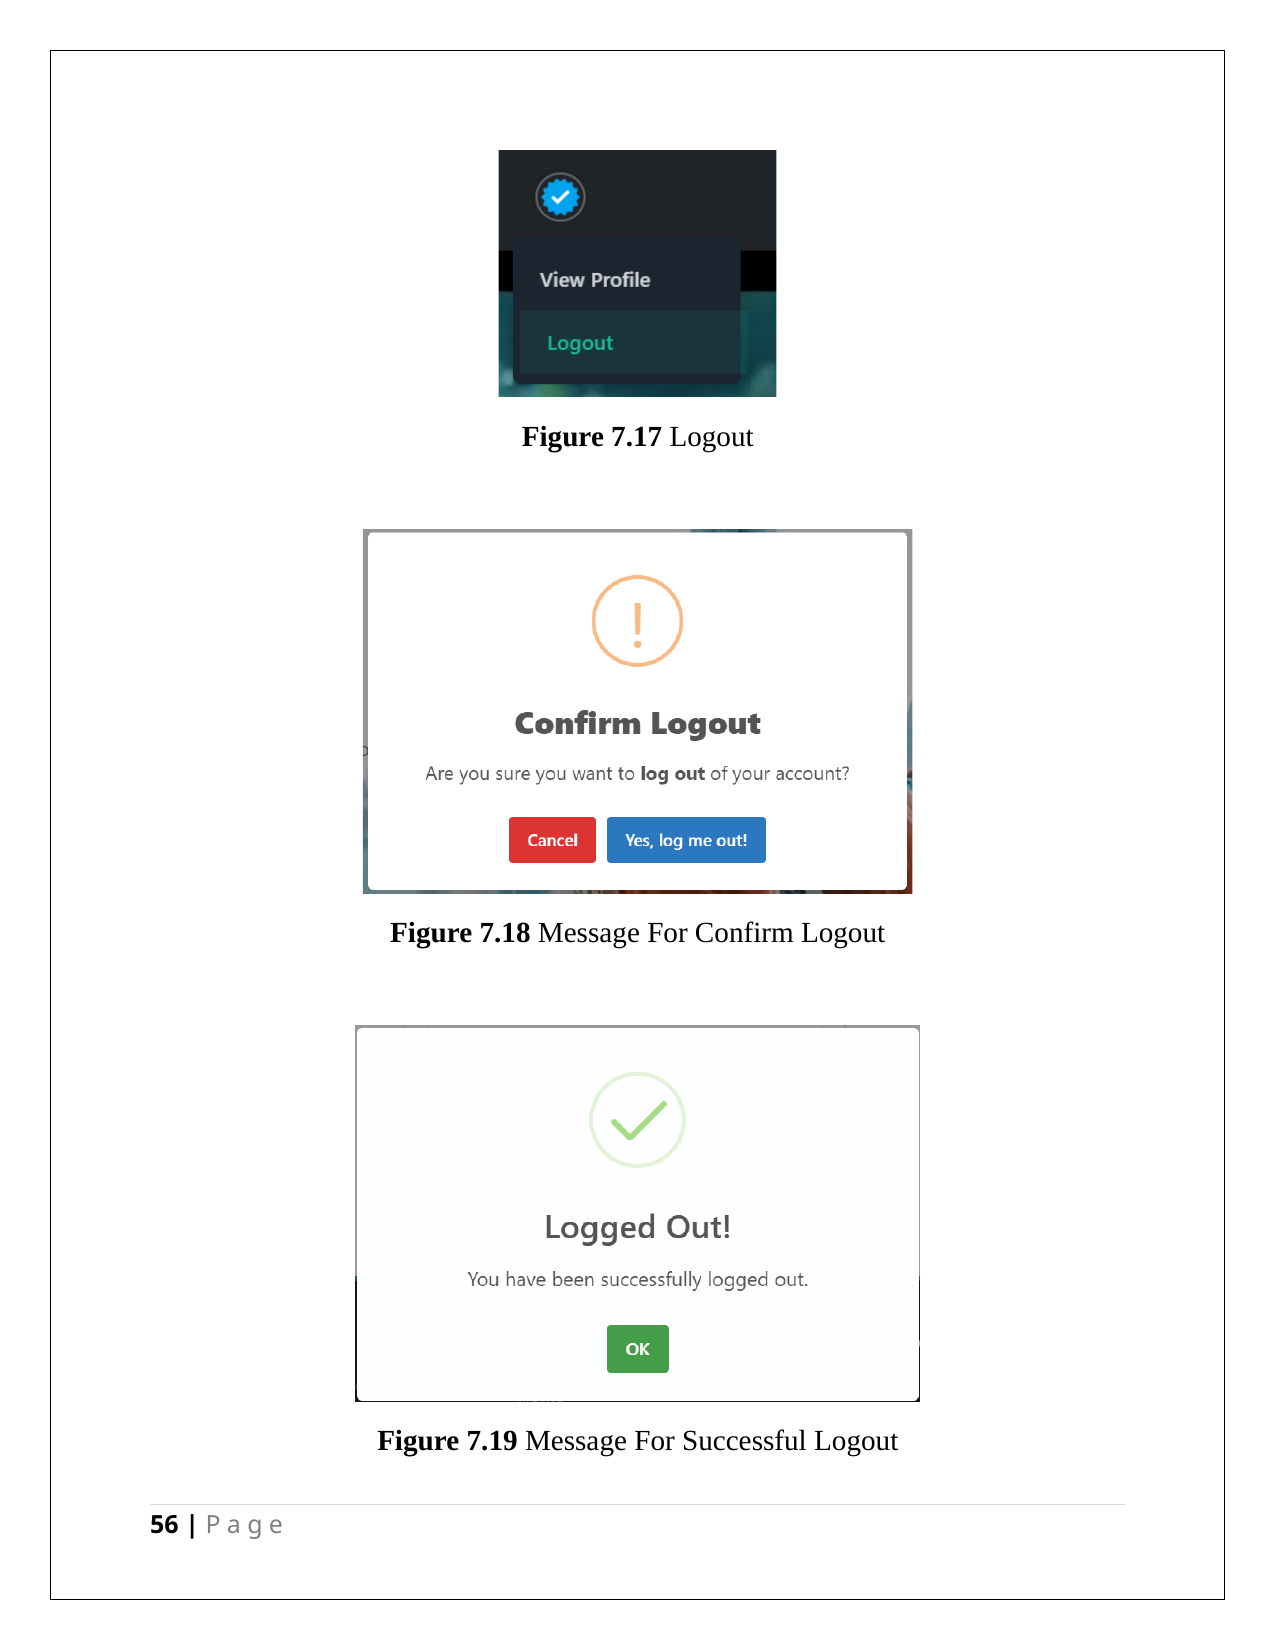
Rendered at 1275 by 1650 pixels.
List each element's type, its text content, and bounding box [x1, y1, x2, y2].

text Figure 7.18 Message For Confirm Logout [150, 915, 1125, 949]
picture [498, 150, 777, 397]
picture [355, 1025, 920, 1402]
picture [362, 529, 913, 894]
text Figure 7.17 Logout [150, 419, 1125, 452]
text Figure 7.19 Message For Successful Logout [150, 1423, 1125, 1456]
